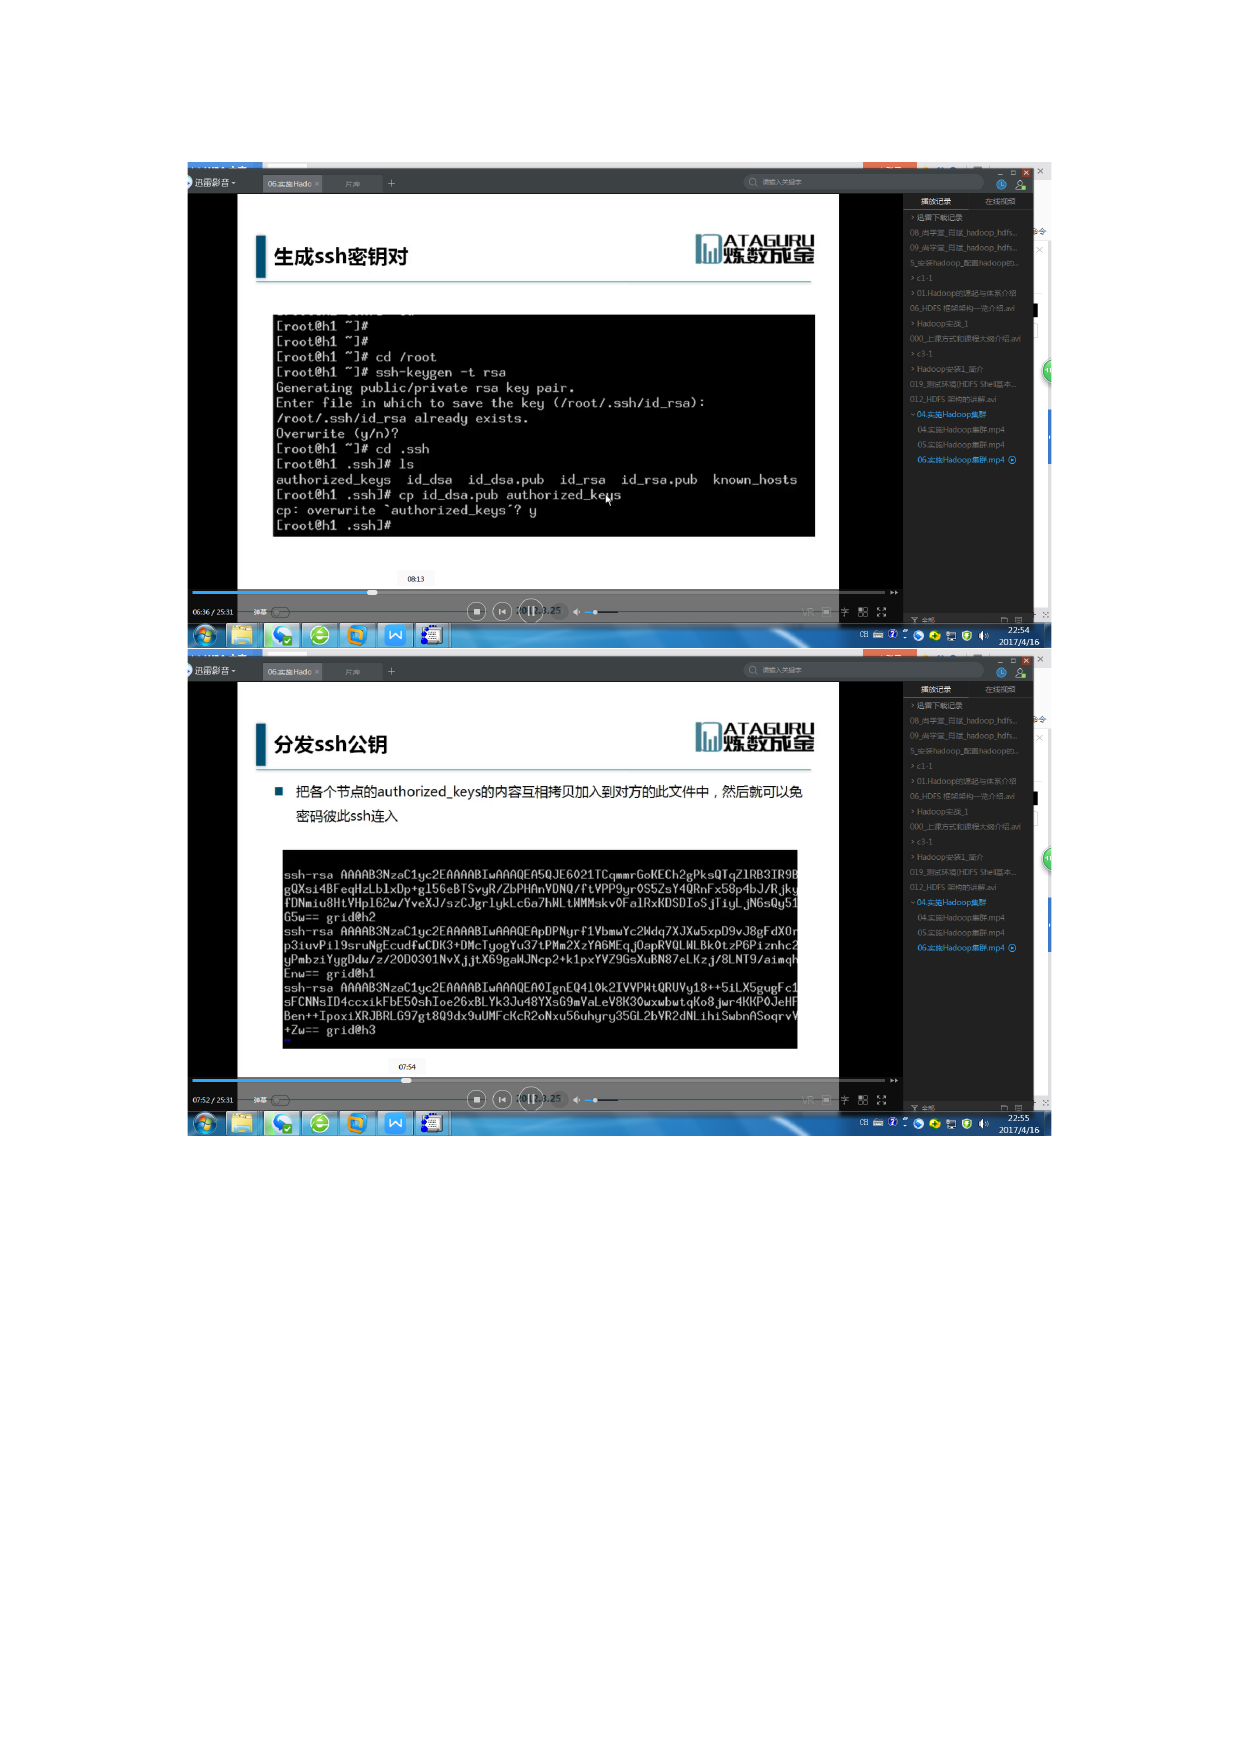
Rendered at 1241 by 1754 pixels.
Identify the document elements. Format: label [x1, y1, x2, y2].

picture [187, 649, 1052, 1136]
picture [187, 162, 1052, 648]
